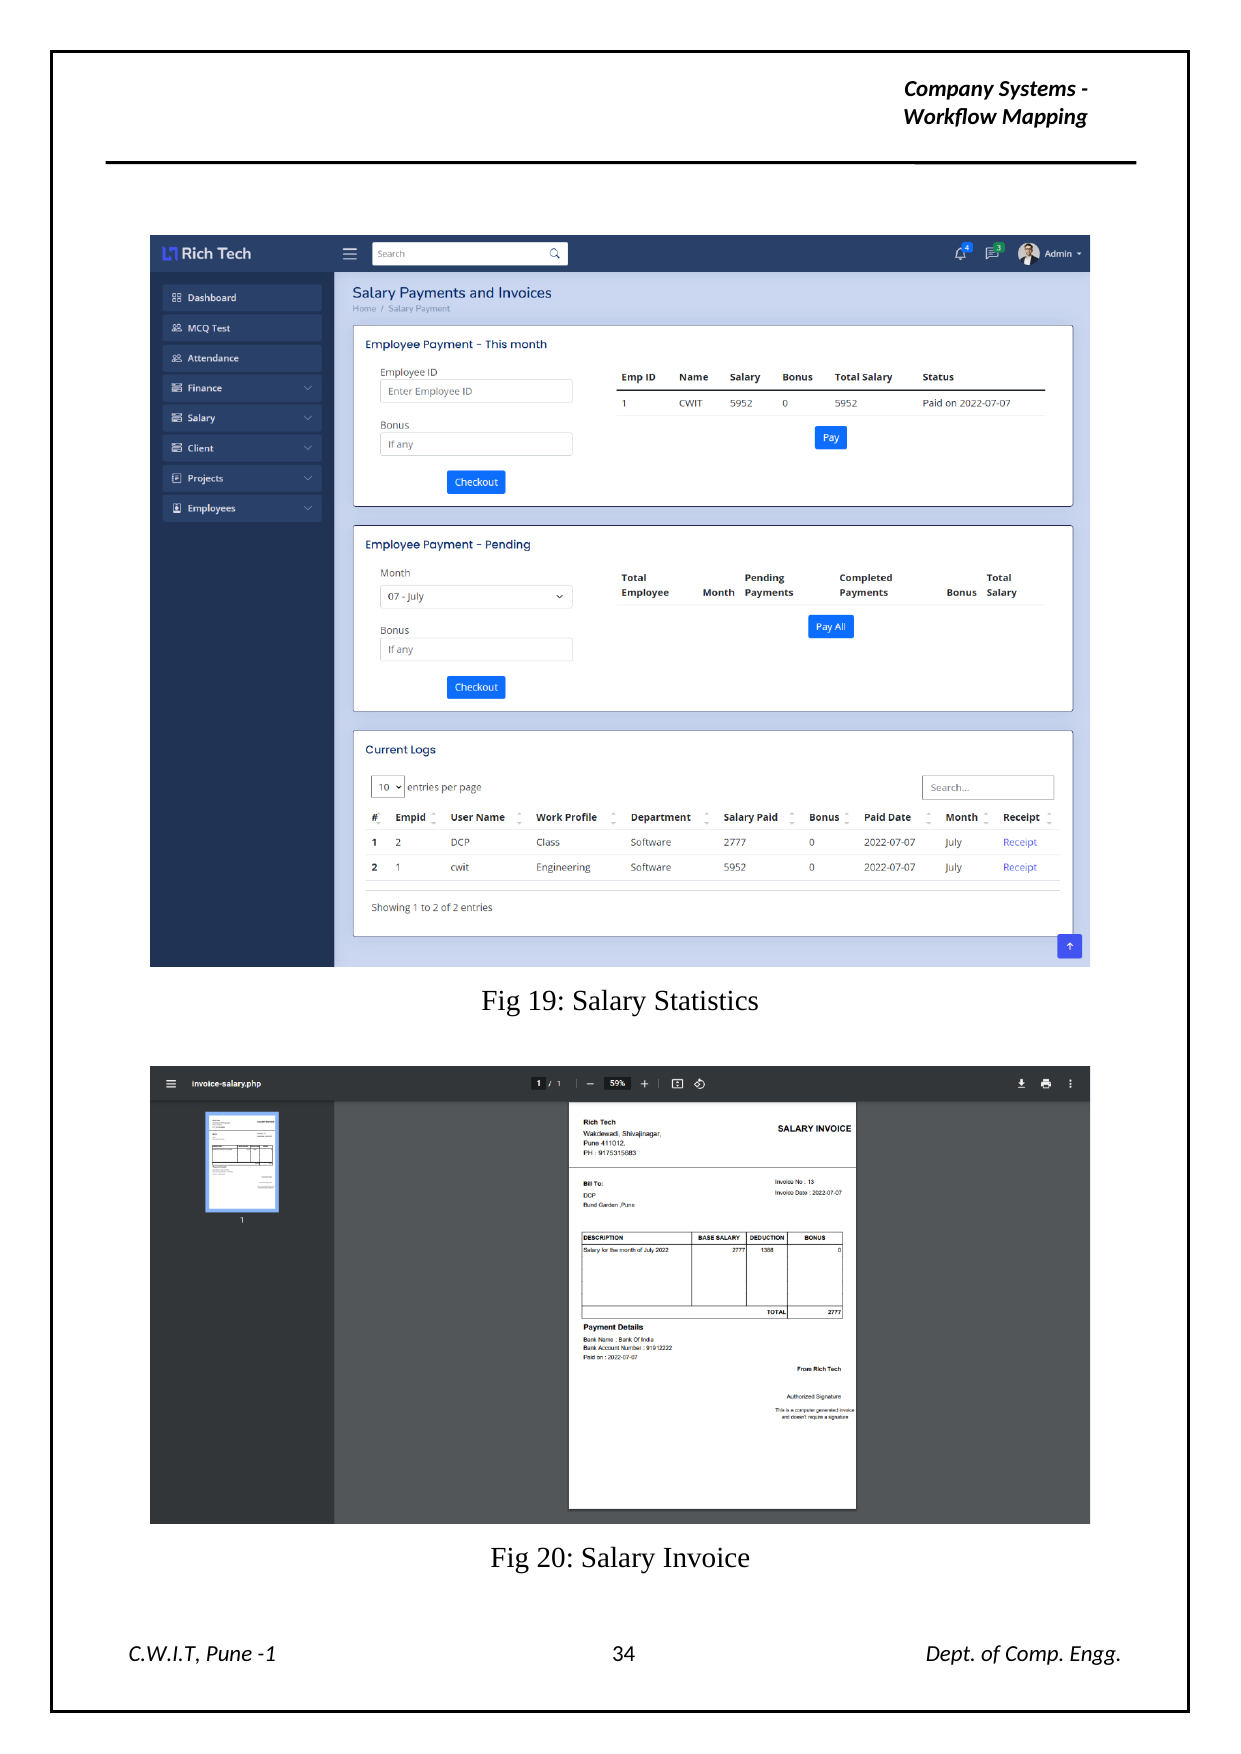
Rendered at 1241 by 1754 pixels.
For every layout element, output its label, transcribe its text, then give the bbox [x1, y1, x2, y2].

text Fig 19: Salary Statistics [150, 967, 1090, 1017]
text Fig 20: Salary Invoice [150, 1524, 1090, 1573]
picture [150, 1066, 1091, 1524]
picture [150, 235, 1091, 967]
